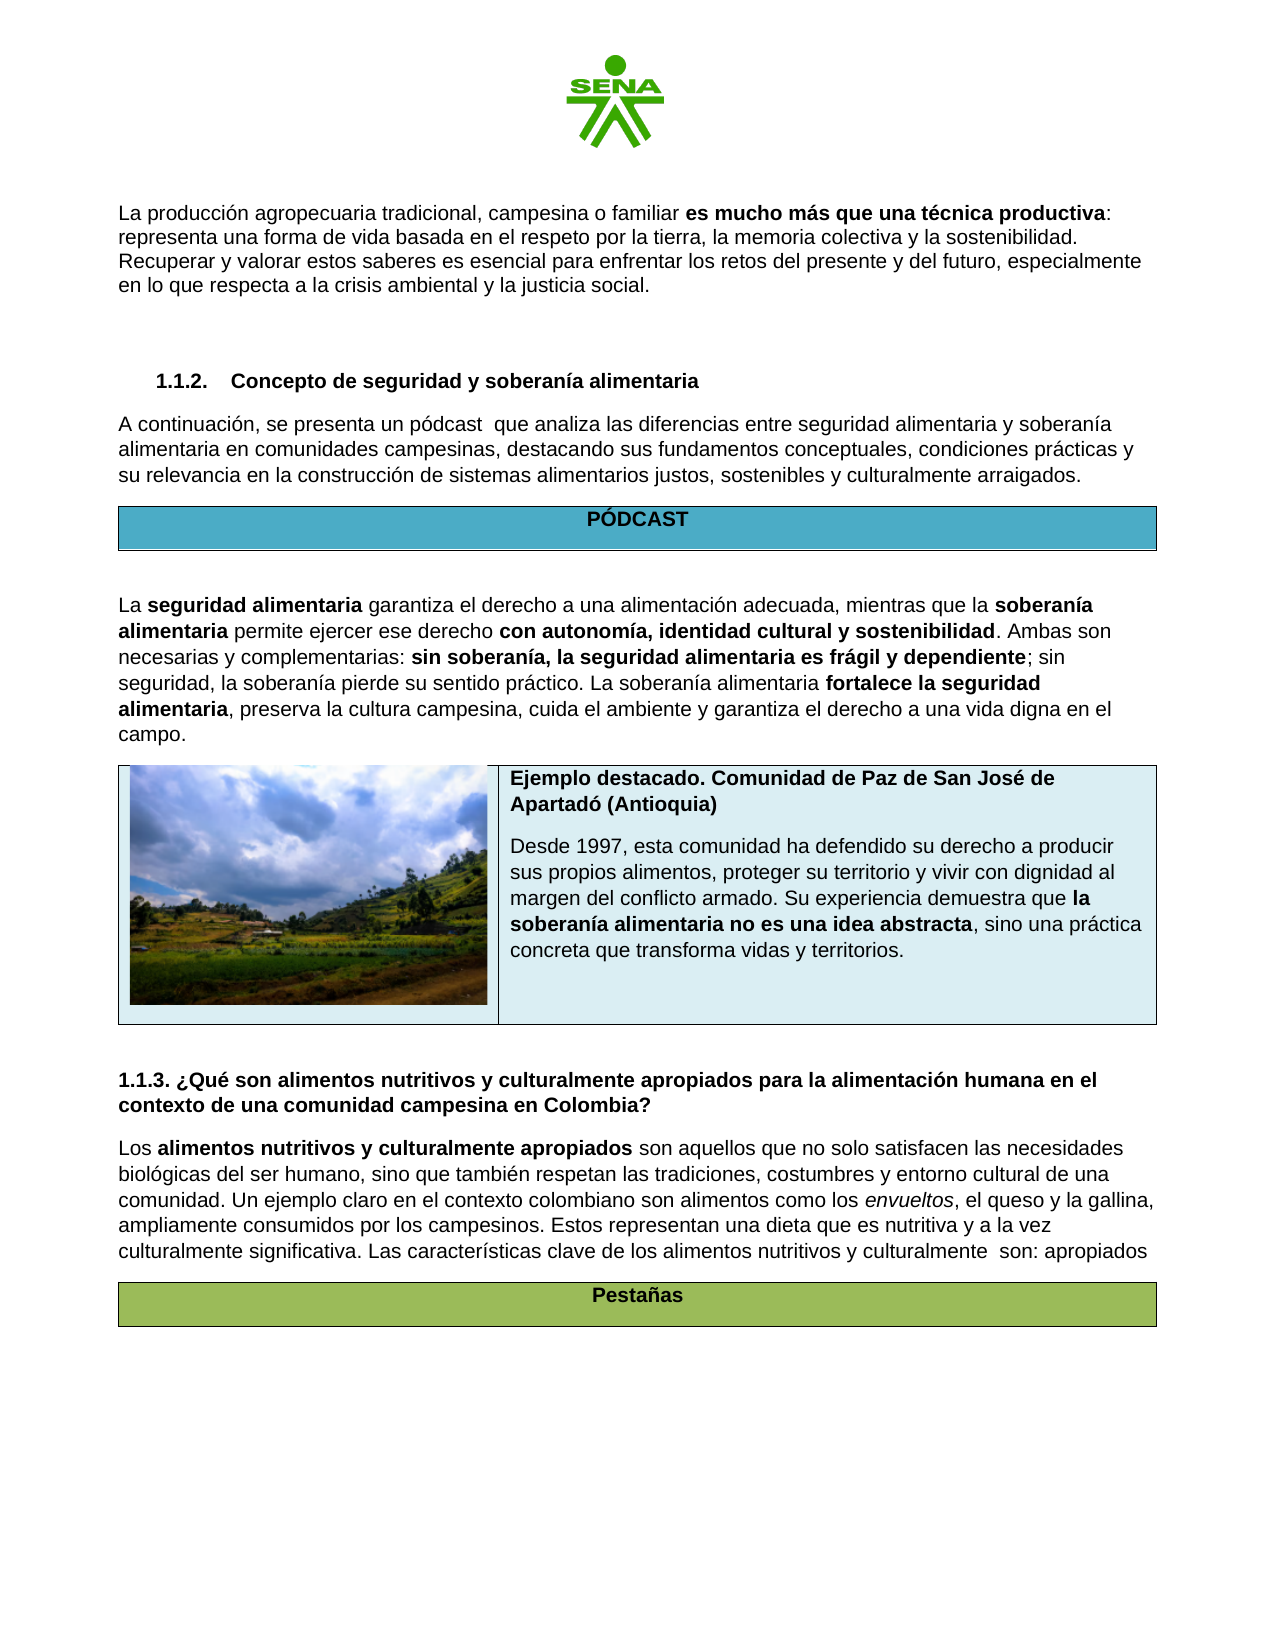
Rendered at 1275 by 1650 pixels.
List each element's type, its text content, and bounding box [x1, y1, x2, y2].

text 1.1.3. ¿Qué son alimentos nutritivos y culturalmente apropiados para la alimentación humana en el contexto de una comunidad campesina en Colombia? [118, 1067, 1157, 1117]
text La seguridad alimentaria garantiza el derecho a una alimentación adecuada, mientras que la soberanía alimentaria permite ejercer ese derecho con autonomía, identidad cultural y sostenibilidad. Ambas son necesarias y complementarias: sin soberanía, la seguridad alimentaria es frágil y dependiente; sin seguridad, la soberanía pierde su sentido práctico. La soberanía alimentaria fortalece la seguridad alimentaria, preserva la cultura campesina, cuida el ambiente y garantiza el derecho a una vida digna en el campo. [118, 593, 1157, 746]
table_header [119, 766, 498, 1024]
list Concepto de seguridad y soberanía alimentaria [156, 369, 1157, 393]
text Los alimentos nutritivos y culturalmente apropiados son aquellos que no solo satisfacen las necesidades biológicas del ser humano, sino que también respetan las tradiciones, costumbres y entorno cultural de una comunidad. Un ejemplo claro en el contexto colombiano son alimentos como los envueltos, el queso y la gallina, ampliamente consumidos por los campesinos. Estos representan una dieta que es nutritiva y a la vez culturalmente significativa. Las características clave de los alimentos nutritivos y culturalmente son: apropiados [118, 1136, 1157, 1263]
text La producción agropecuaria tradicional, campesina o familiar es mucho más que una técnica productiva: representa una forma de vida basada en el respeto por la tierra, la memoria colectiva y la sostenibilidad. Recuperar y valorar estos saberes es esencial para enfrentar los retos del presente y del futuro, especialmente en lo que respecta a la crisis ambiental y la justicia social. [118, 201, 1157, 297]
picture [129, 765, 488, 1005]
picture [566, 55, 664, 148]
text A continuación, se presenta un pódcast que analiza las diferencias entre seguridad alimentaria y soberanía alimentaria en comunidades campesinas, destacando sus fundamentos conceptuales, condiciones prácticas y su relevancia en la construcción de sistemas alimentarios justos, sostenibles y culturalmente arraigados. [118, 411, 1157, 487]
table_header PÓDCAST [119, 507, 1156, 549]
table_header Ejemplo destacado. Comunidad de Paz de San José de Apartadó (Antioquia) Desde 1997, esta comunidad ha defendido su derecho a producir sus propios alimentos, proteger su territorio y vivir con dignidad al margen del conflicto armado. Su experiencia demuestra que la soberanía alimentaria no es una idea abstracta, sino una práctica concreta que transforma vidas y territorios. [499, 766, 1156, 1024]
table_header Pestañas [119, 1283, 1156, 1326]
